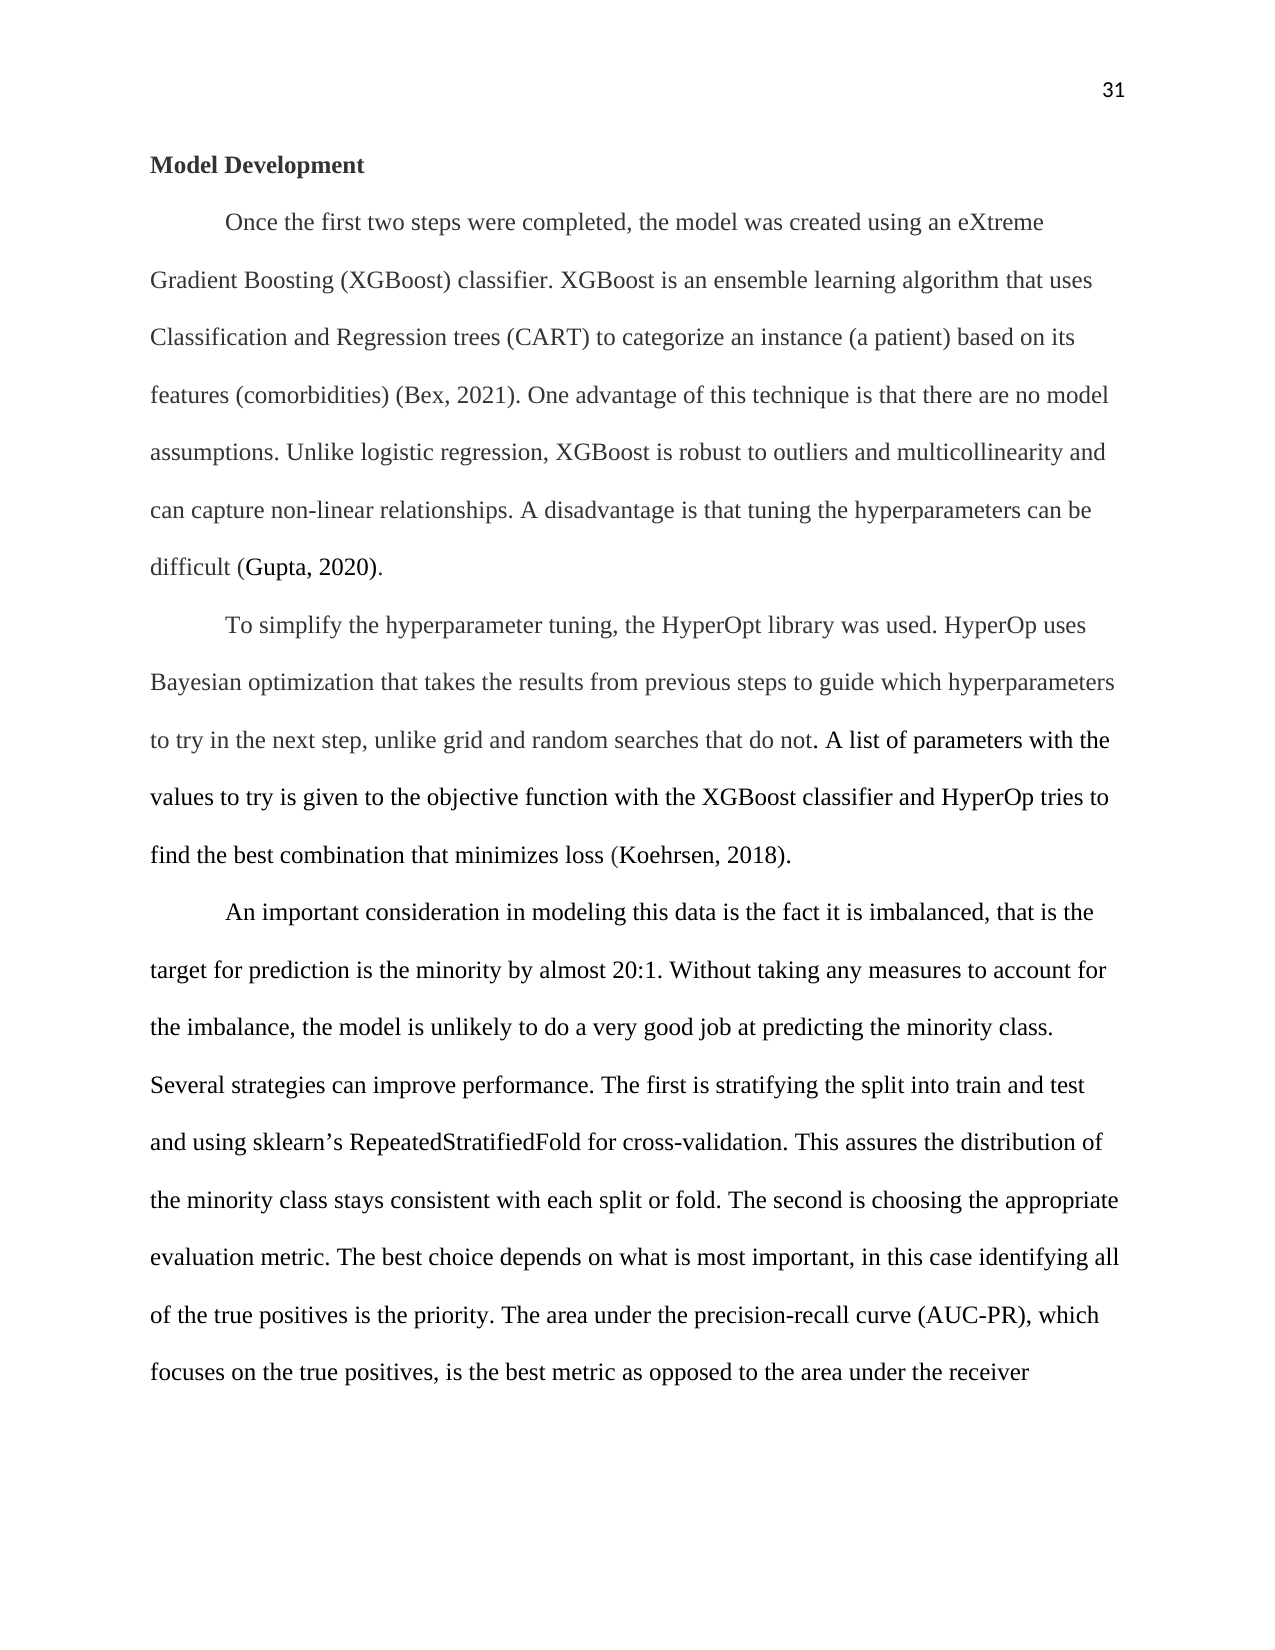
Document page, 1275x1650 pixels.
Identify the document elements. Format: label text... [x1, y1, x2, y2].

text Once the first two steps were completed, the model was created using an eXtreme Gradient Boosting (XGBoost) classifier. XGBoost is an ensemble learning algorithm that uses Classification and Regression trees (CART) to categorize an instance (a patient) based on its features (comorbidities) (Bex, 2021). One advantage of this technique is that there are no model assumptions. Unlike logistic regression, XGBoost is robust to outliers and multicollinearity and can capture non-linear relationships. A disadvantage is that tuning the hyperparameters can be difficult (Gupta, 2020). [150, 207, 1125, 581]
text To simplify the hyperparameter tuning, the HyperOpt library was used. HyperOp uses Bayesian optimization that takes the results from previous steps to guide which hyperparameters to try in the next step, unlike grid and random searches that do not. A list of parameters with the values to try is given to the objective function with the XGBoost classifier and HyperOp tries to find the best combination that minimizes loss (Koehrsen, 2018). [150, 610, 1125, 869]
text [150, 897, 1125, 1386]
text Model Development [150, 150, 1125, 179]
